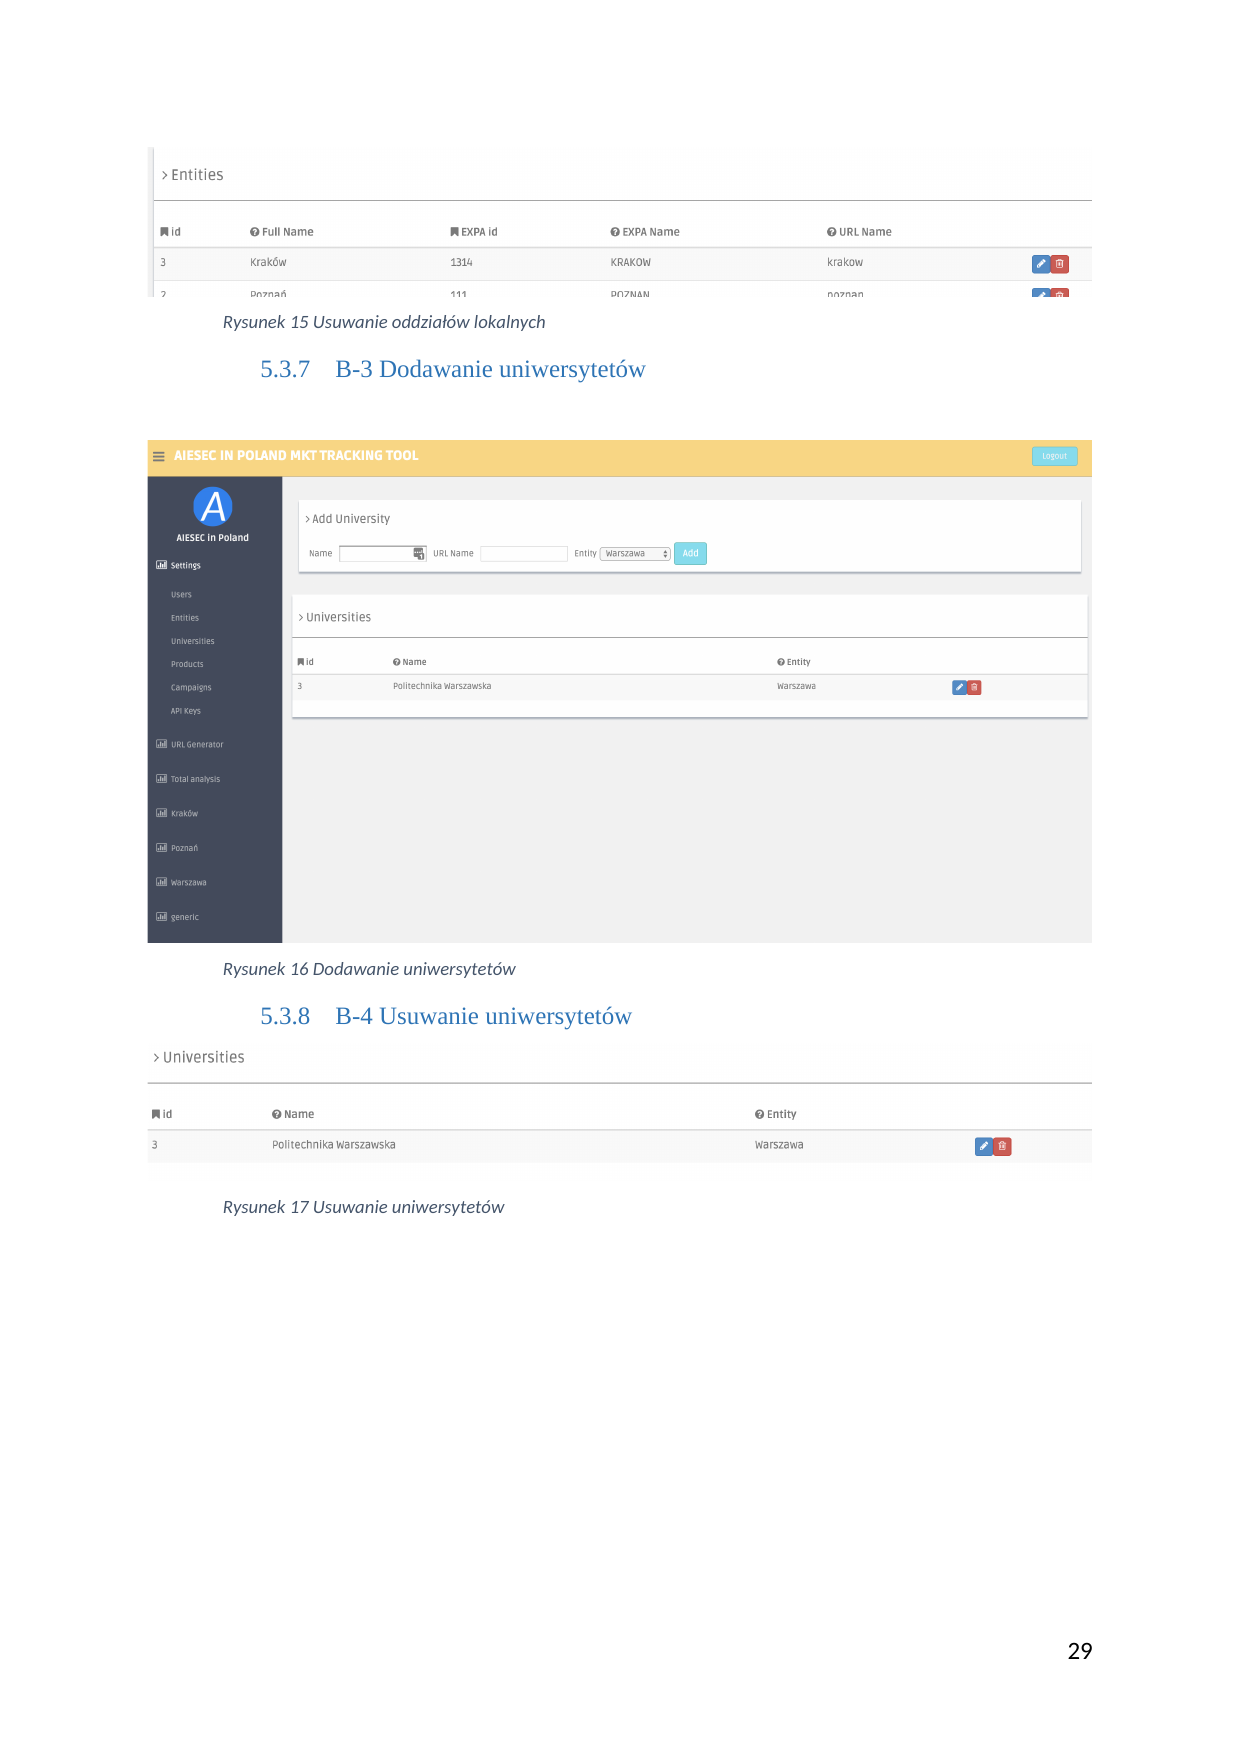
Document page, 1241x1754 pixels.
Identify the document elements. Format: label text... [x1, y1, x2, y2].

subtitle B-3 Dodawanie uniwersytetów [260, 354, 1093, 383]
text Rysunek 15 Usuwanie oddziałów lokalnych [148, 311, 1093, 334]
text Rysunek 17 Usuwanie uniwersytetów [148, 1195, 1093, 1218]
picture [147, 440, 1092, 943]
text Rysunek 16 Dodawanie uniwersytetów [148, 957, 1093, 980]
picture [147, 147, 1092, 297]
picture [147, 1043, 1092, 1181]
subtitle B-4 Usuwanie uniwersytetów [260, 1001, 1093, 1029]
